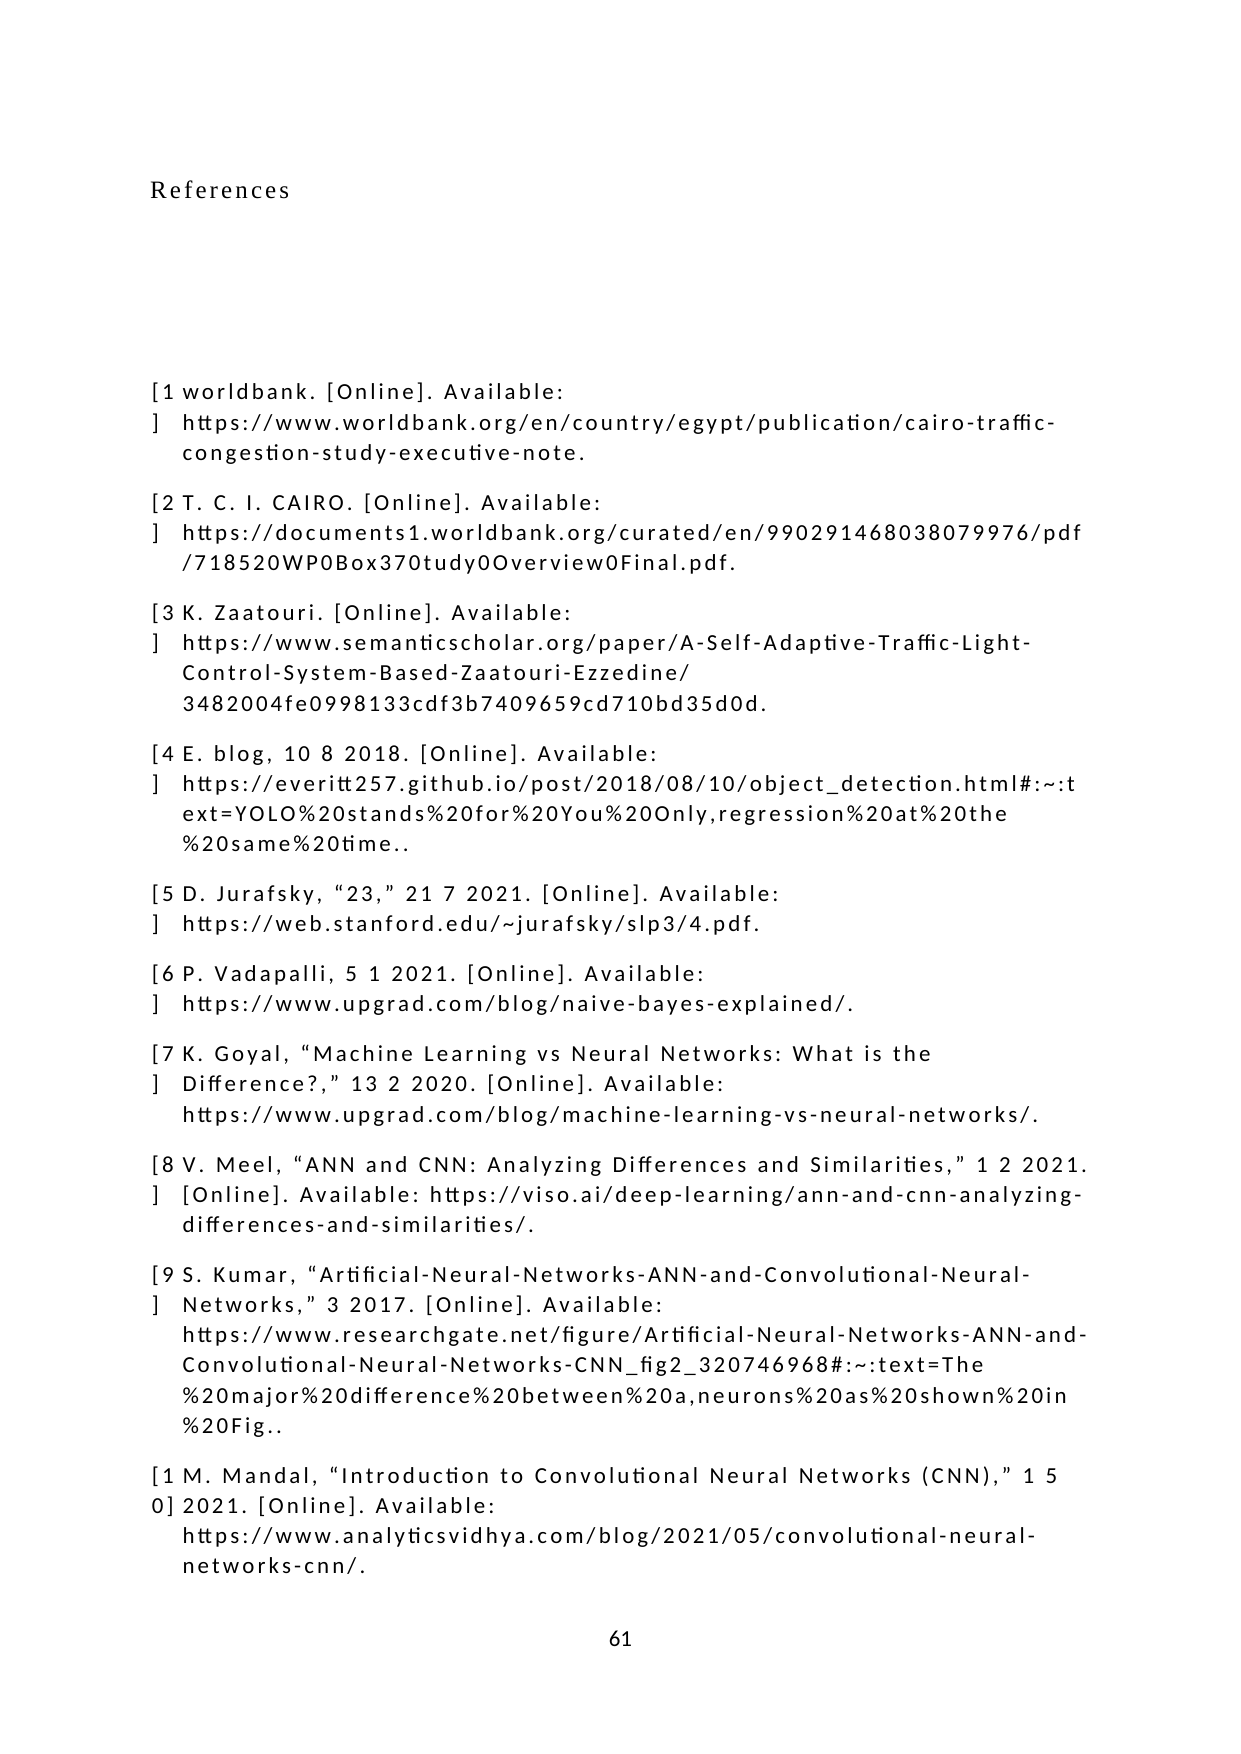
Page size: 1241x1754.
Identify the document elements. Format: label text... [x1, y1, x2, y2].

subtitle References [150, 175, 1090, 204]
